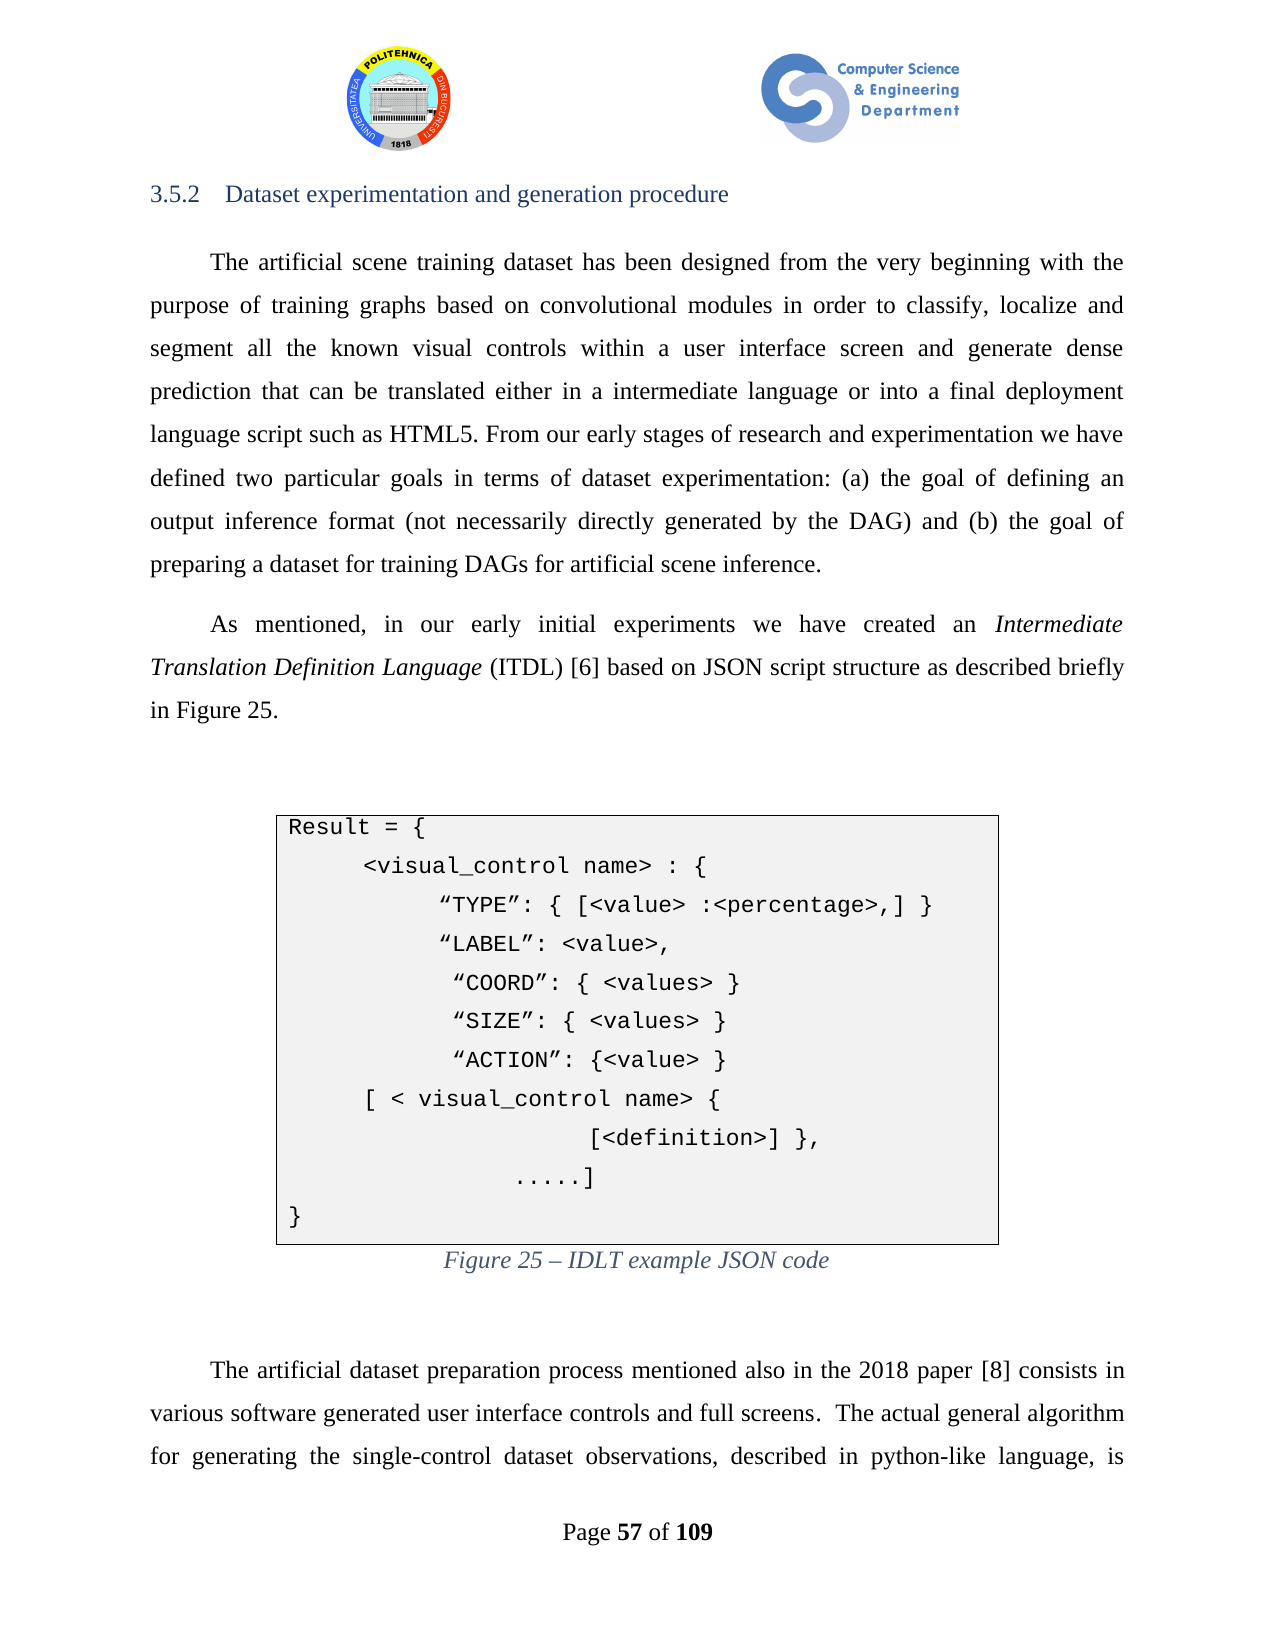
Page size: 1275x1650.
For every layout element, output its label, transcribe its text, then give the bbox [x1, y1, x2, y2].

picture [346, 46, 451, 151]
subtitle Dataset experimentation and generation procedure [150, 179, 1125, 208]
picture [760, 53, 963, 144]
text As mentioned, in our early initial experiments we have created an Intermediate Translation Definition Language (ITDL) based on JSON script structure as described briefly in Figure 21. [150, 609, 1125, 724]
table_header Result = { <visual_control name> : { “TYPE”: { [<value> :<percentage>,] } “LABEL”: <value>, “COORD”: { <values> } “SIZE”: { <values> } “ACTION”: {<value> } [ < visual_control name> { [<definition>] }, .....] } [277, 816, 998, 1244]
text The artificial scene training dataset has been designed from the very beginning with the purpose of training graphs based on convolutional modules in order to classify, localize and segment all the known visual controls within a user interface screen and generate dense prediction that can be translated either in a intermediate language or into a final deployment language script such as HTML5. From our early stages of research and experimentation we have defined two particular goals in terms of dataset experimentation: (a) the goal of defining an output inference format (not necessarily directly generated by the DAG) and (b) the goal of preparing a dataset for training DAGs for artificial scene inference. [150, 247, 1125, 578]
